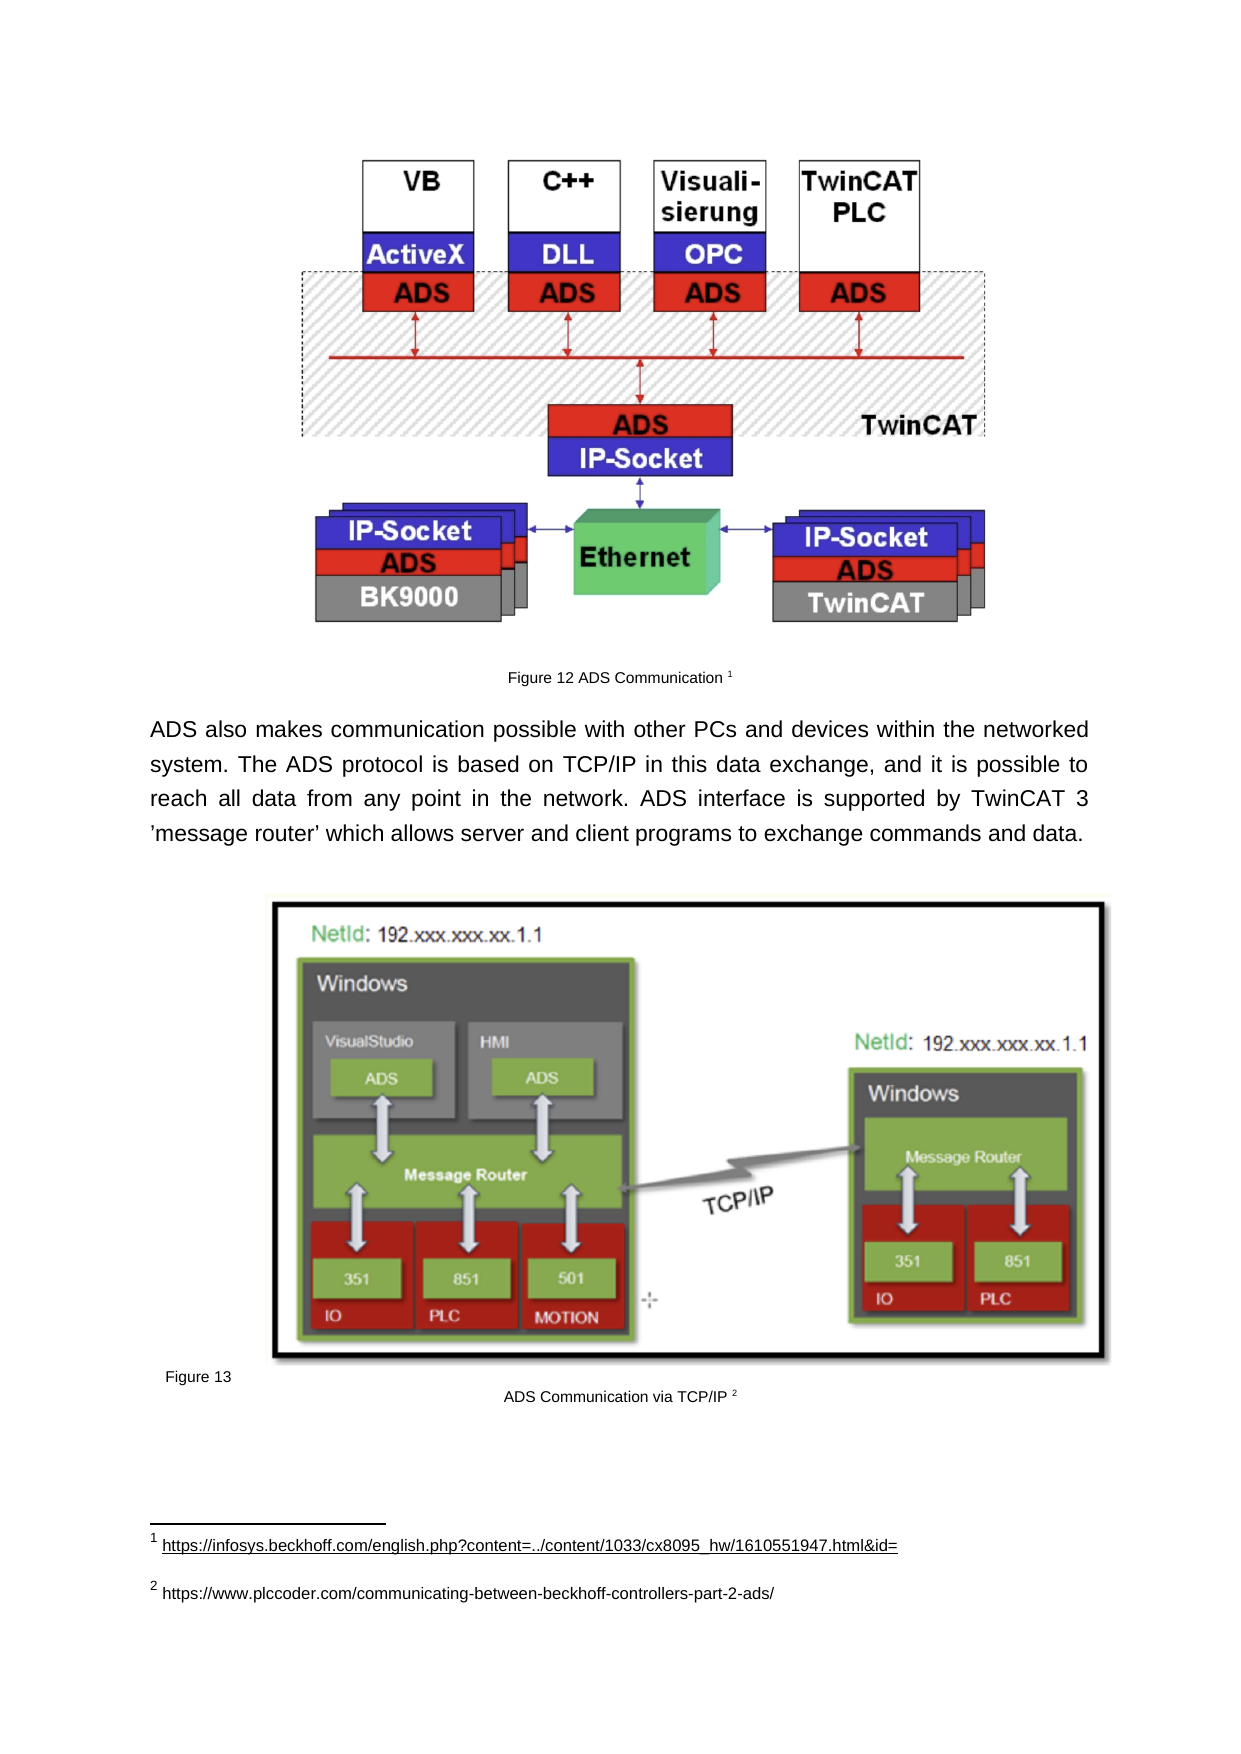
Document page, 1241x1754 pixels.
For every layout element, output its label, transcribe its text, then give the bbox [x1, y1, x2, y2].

text ADS also makes communication possible with other PCs and devices within the networked system. The ADS protocol is based on TCP/IP in this data exchange, and it is possible to reach all data from any point in the network. ADS interface is supported by TwinCAT 3 ’message router’ which allows server and client programs to exchange commands and data. [150, 716, 1090, 846]
picture [290, 153, 991, 626]
text Figure 12 ADS Communication [150, 669, 1090, 687]
picture [263, 893, 1112, 1365]
text Figure 13 ADS Communication via TCP/IP [150, 1368, 1090, 1406]
